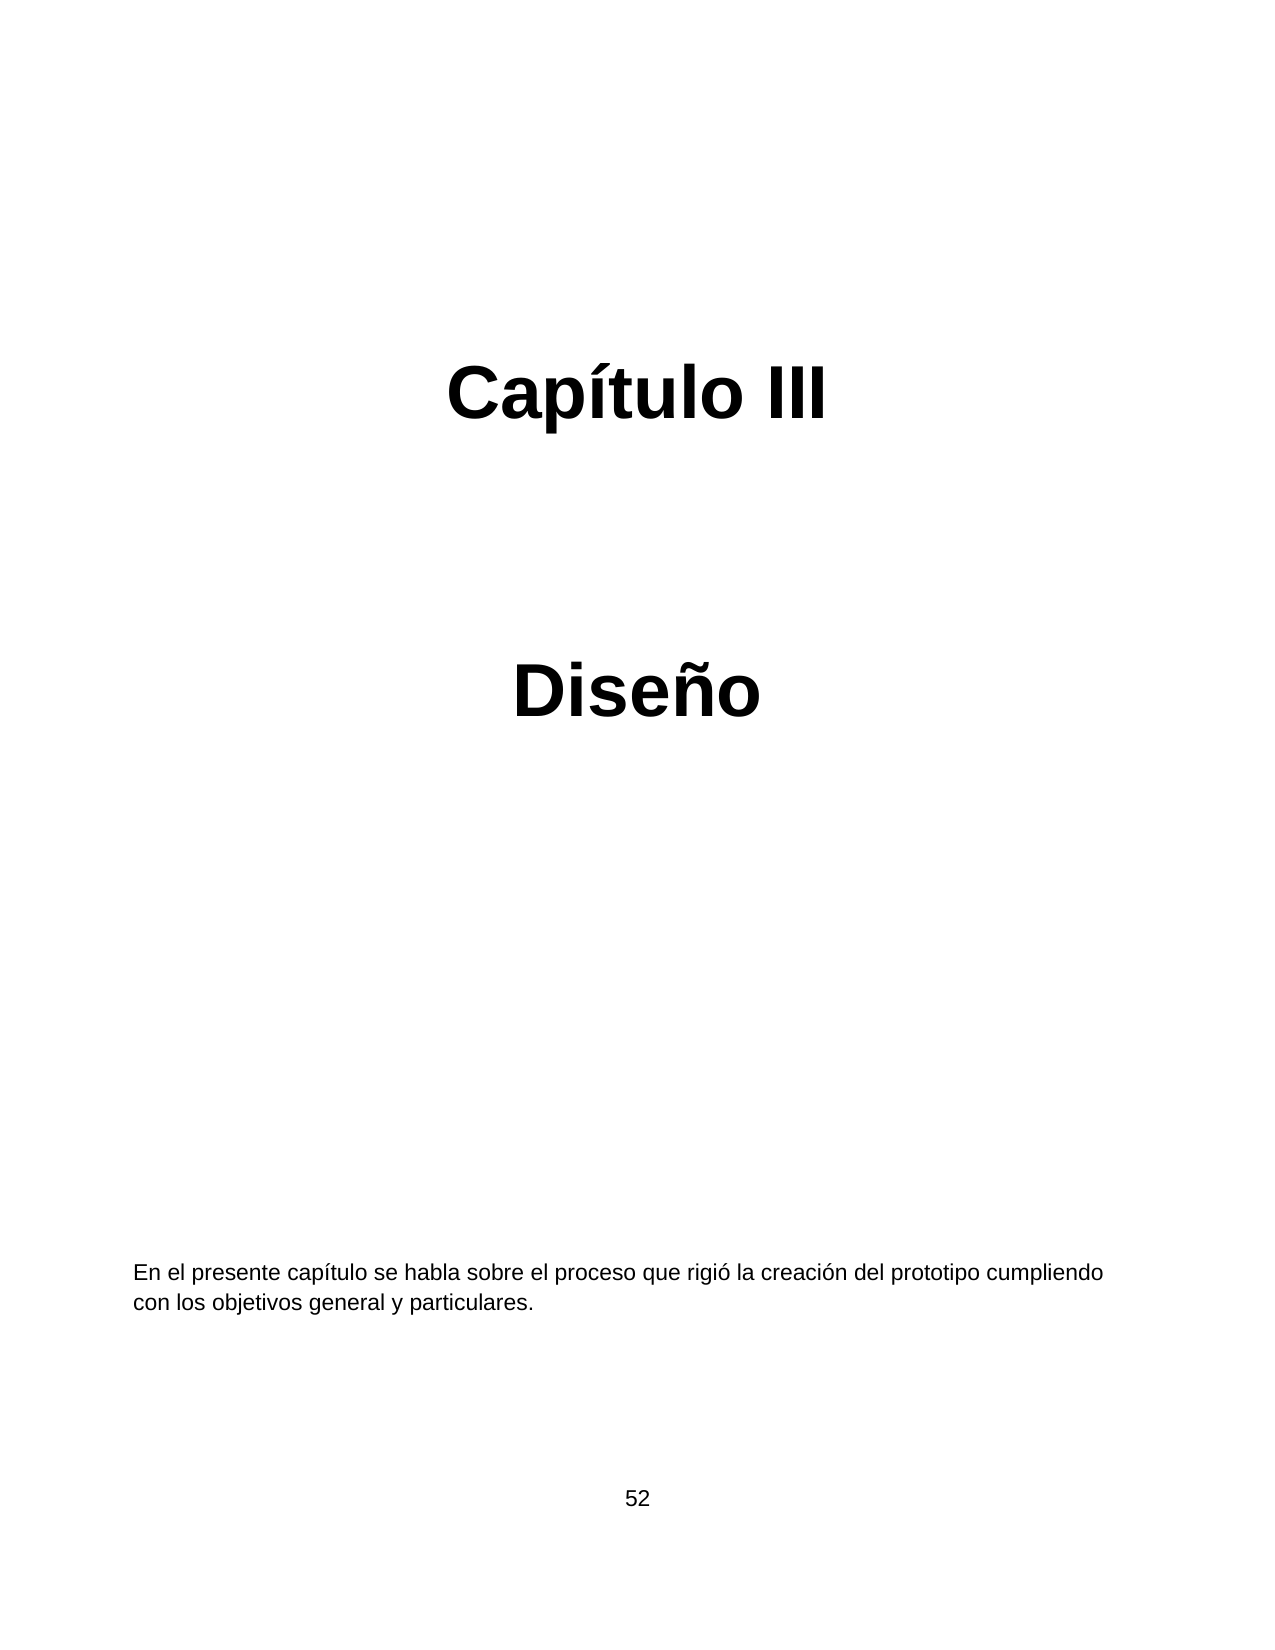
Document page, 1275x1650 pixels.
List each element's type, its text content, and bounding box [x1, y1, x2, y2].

text En el presente capítulo se habla sobre el proceso que rigió la creación del prototipo cumpliendo con los objetivos general y particulares. [133, 1258, 1142, 1315]
subtitle Diseño [133, 646, 1142, 732]
text Capítulo III [133, 348, 1142, 434]
